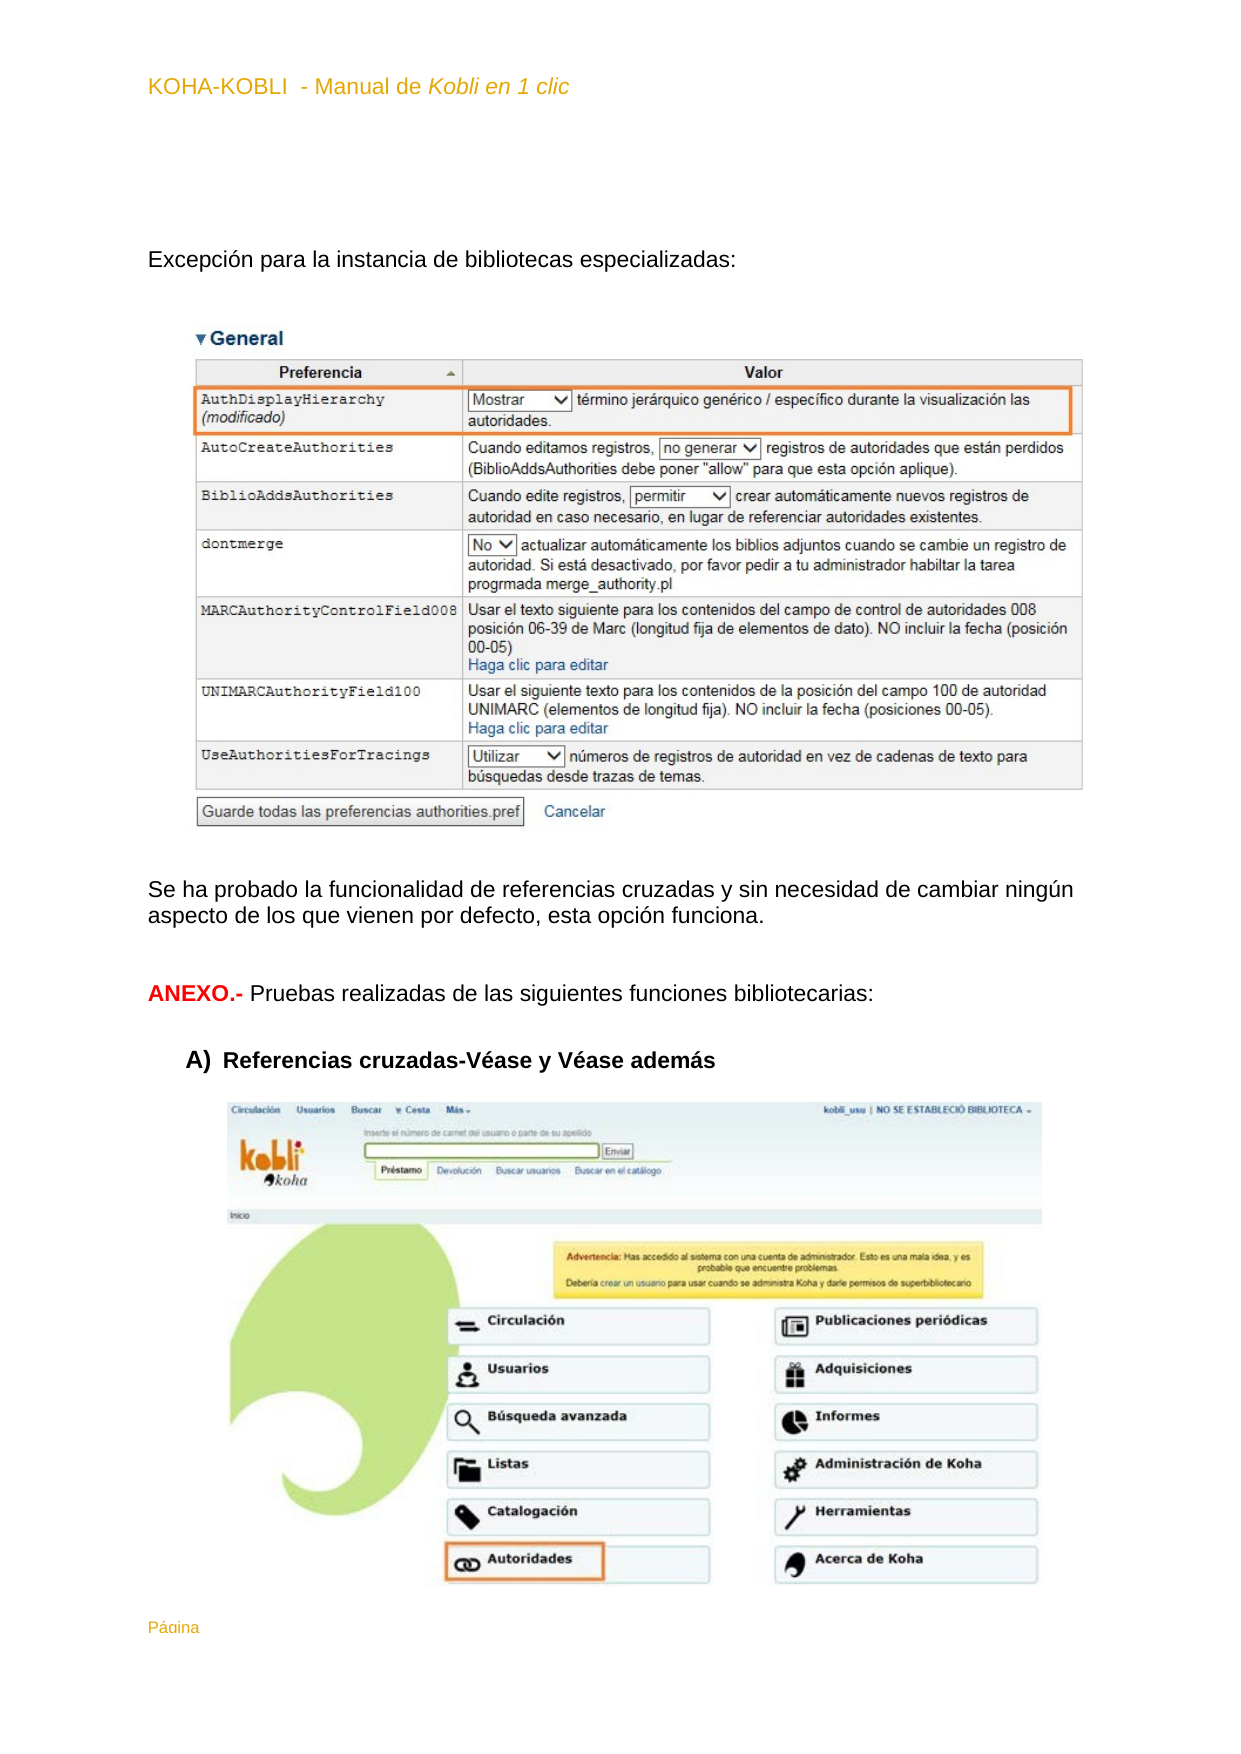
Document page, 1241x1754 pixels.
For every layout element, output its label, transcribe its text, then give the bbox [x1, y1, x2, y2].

text Excepción para la instancia de bibliotecas especializadas: [148, 246, 1132, 273]
picture [227, 1102, 1043, 1587]
text ANEXO.- Pruebas realizadas de las siguientes funciones bibliotecarias: [148, 979, 1132, 1006]
subtitle Referencias cruzadas-Véase y Véase además [185, 1045, 1134, 1074]
picture [191, 324, 1083, 831]
text Se ha probado la funcionalidad de referencias cruzadas y sin necesidad de cambiar ningún aspecto de los que vienen por defecto, esta opción funciona. [148, 876, 1132, 928]
